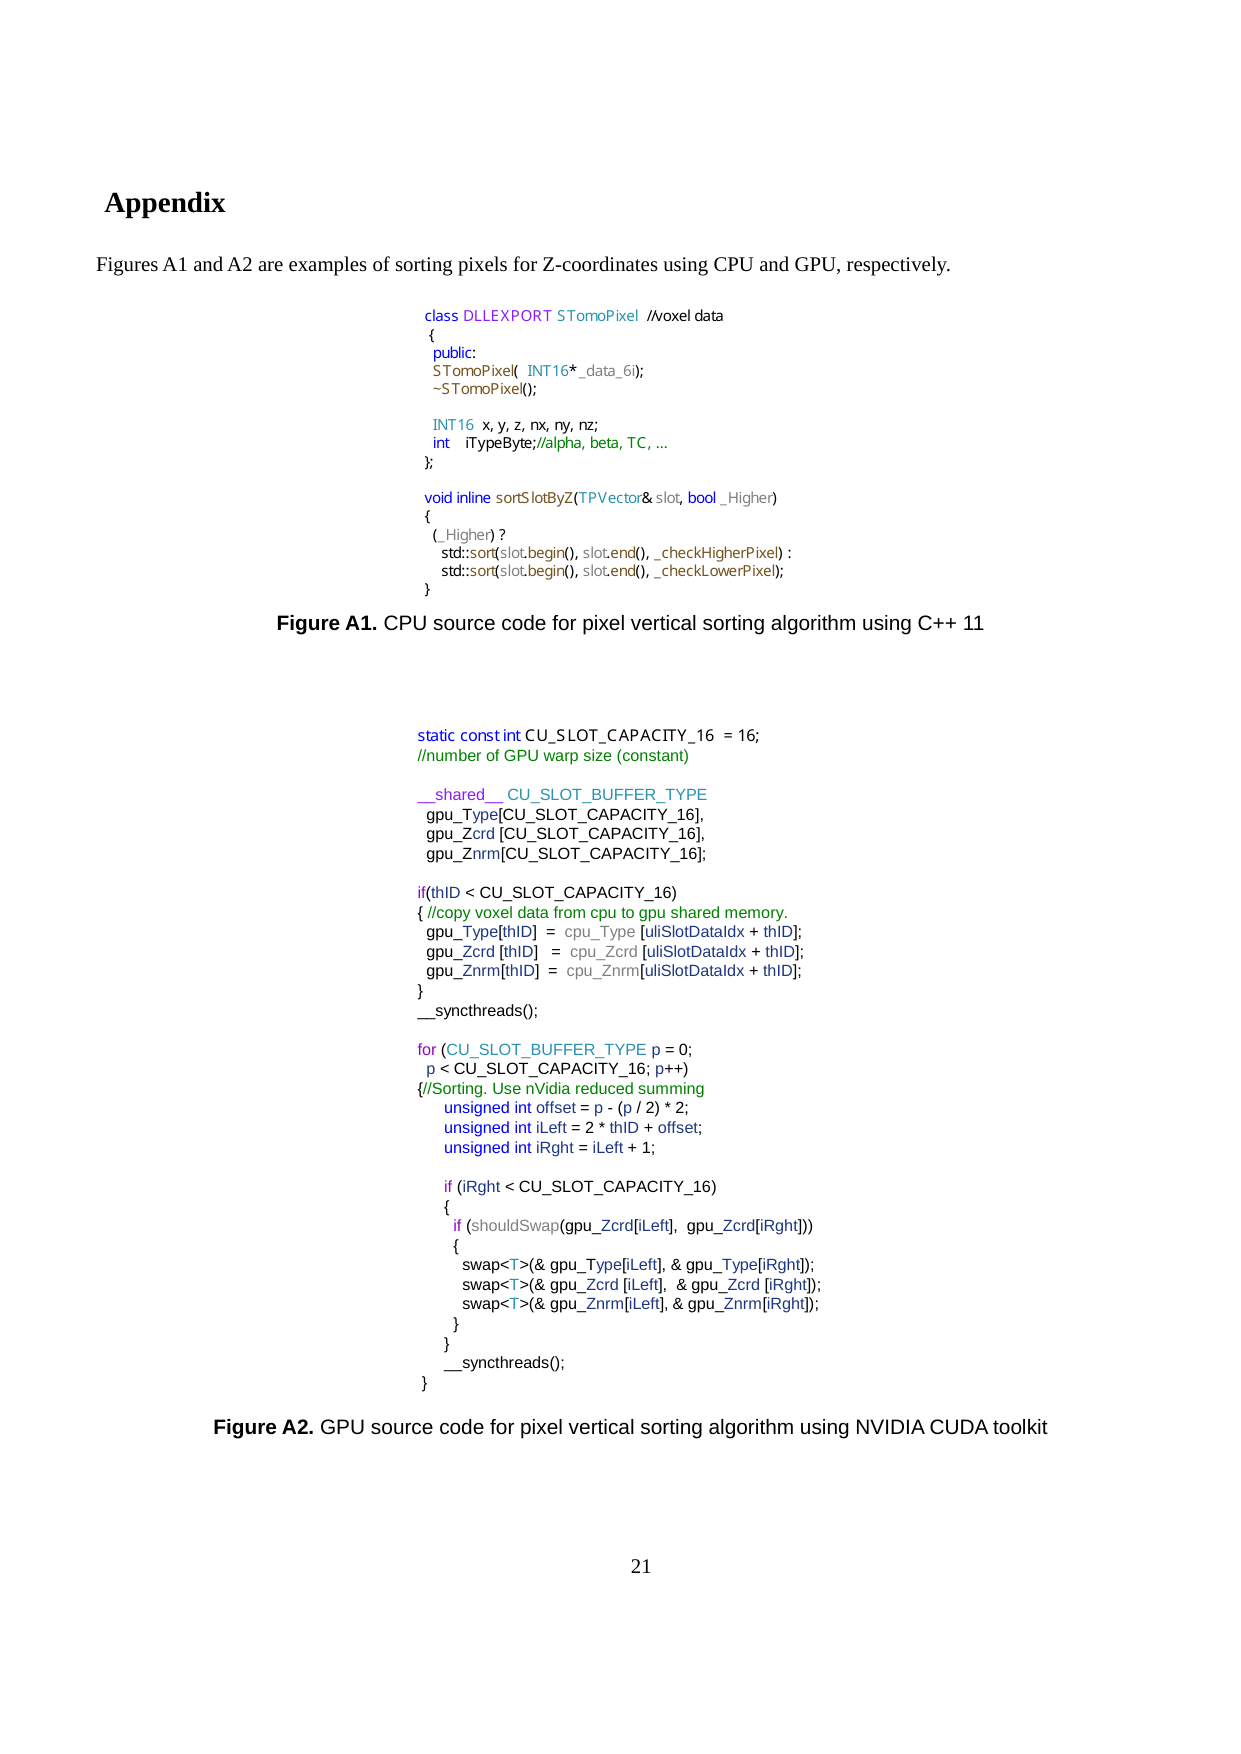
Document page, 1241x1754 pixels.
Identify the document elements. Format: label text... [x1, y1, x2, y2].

text Figure A1. CPU source code for pixel vertical sorting algorithm using C++ 11 [75, 611, 1165, 635]
text Figure A2. GPU source code for pixel vertical sorting algorithm using NVIDIA CUDA toolkit [75, 1414, 1165, 1438]
text Figures A1 and A2 are examples of sorting pixels for Z-coordinates using CPU and GPU, respectively. [75, 252, 1165, 276]
subtitle Appendix [104, 185, 1165, 218]
